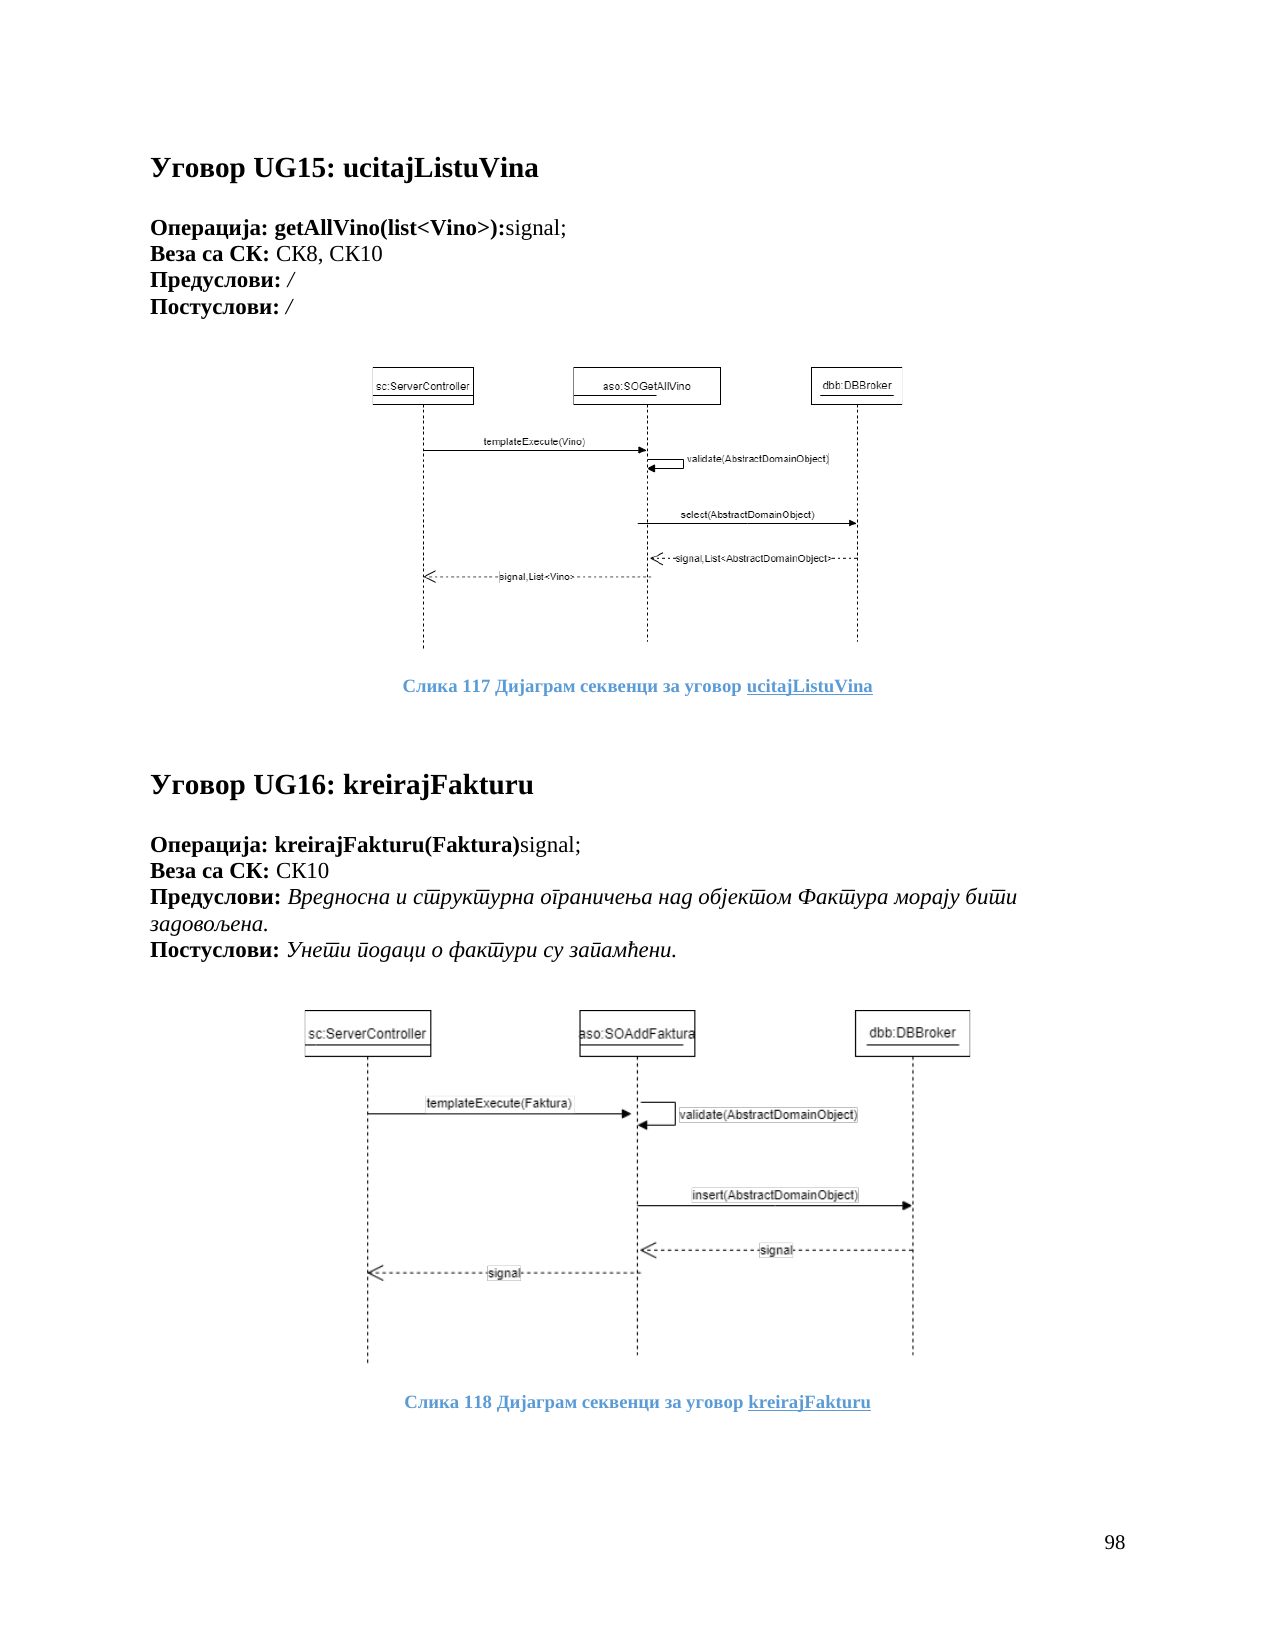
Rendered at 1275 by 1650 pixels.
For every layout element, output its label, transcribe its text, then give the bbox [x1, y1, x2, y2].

subtitle Уговор UG15: ucitajListuVina [150, 150, 1125, 183]
text Операција: getAllVino(list<Vino>):signal; [150, 214, 1125, 240]
picture [372, 367, 903, 651]
picture [304, 1010, 971, 1367]
text Слика 118 Дијаграм секвенци за уговор kreirajFakturu [150, 1391, 1125, 1413]
text Слика 117 Дијаграм секвенци за уговор ucitajListuVina [150, 675, 1125, 697]
text Постуслови: Унети подаци о фактури су запамћени. [150, 936, 1125, 962]
subtitle Уговор UG16: kreirajFakturu [150, 767, 1125, 800]
text Предуслови: / [150, 267, 1125, 293]
text Предуслови: Вредносна и структурна ограничења над објектом Фактура морају бити задовољена. [150, 883, 1125, 936]
text Операција: kreirajFakturu(Faktura)signal; [150, 831, 1125, 857]
text Веза са СК: СК10 [150, 857, 1125, 883]
text Постуслови: / [150, 293, 1125, 319]
text Веза са СК: СК8, СК10 [150, 240, 1125, 267]
